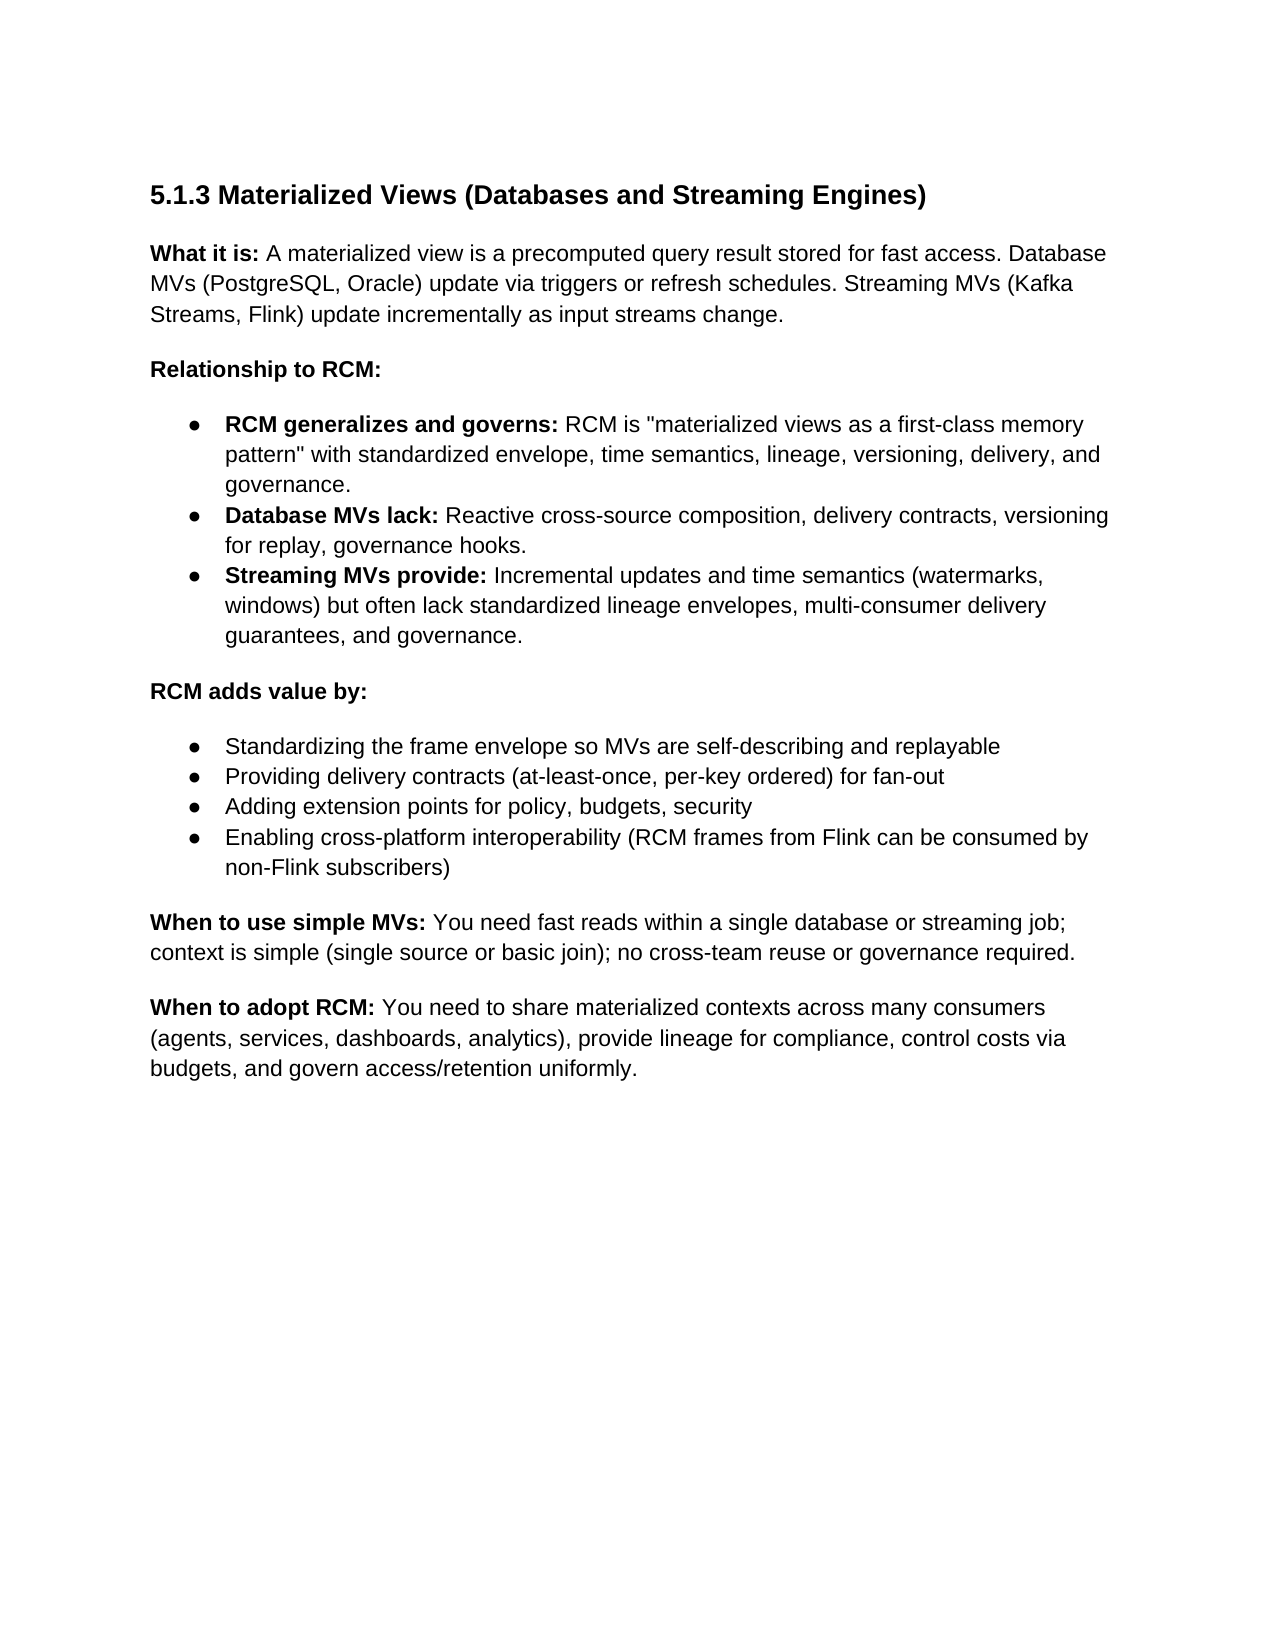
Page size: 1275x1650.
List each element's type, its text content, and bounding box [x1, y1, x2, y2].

text Relationship to RCM: [150, 356, 1125, 382]
subtitle 5.1.3 Materialized Views (Databases and Streaming Engines) [150, 179, 1125, 210]
text When to adopt RCM: You need to share materialized contexts across many consumers (agents, services, dashboards, analytics), provide lineage for compliance, control costs via budgets, and govern access/retention uniformly. [150, 994, 1125, 1081]
list RCM generalizes and governs: RCM is "materialized views as a first-class memory pattern" with standardized envelope, time semantics, lineage, versioning, delivery, and governance. [187, 411, 1125, 498]
list Standardizing the frame envelope so MVs are self-describing and replayable [187, 733, 1125, 759]
list Database MVs lack: Reactive cross-source composition, delivery contracts, versioning for replay, governance hooks. [187, 502, 1125, 558]
text When to use simple MVs: You need fast reads within a single database or streaming job; context is simple (single source or basic join); no cross-team reuse or governance required. [150, 909, 1125, 965]
list Providing delivery contracts (at-least-once, per-key ordered) for fan-out [187, 763, 1125, 789]
text RCM adds value by: [150, 678, 1125, 704]
text What it is: A materialized view is a precomputed query result stored for fast access. Database MVs (PostgreSQL, Oracle) update via triggers or refresh schedules. Streaming MVs (Kafka Streams, Flink) update incrementally as input streams change. [150, 240, 1125, 327]
list Streaming MVs provide: Incremental updates and time semantics (watermarks, windows) but often lack standardized lineage envelopes, multi-consumer delivery guarantees, and governance. [187, 562, 1125, 649]
list Adding extension points for policy, budgets, security [187, 793, 1125, 819]
list Enabling cross-platform interoperability (RCM frames from Flink can be consumed by non-Flink subscribers) [187, 823, 1125, 880]
